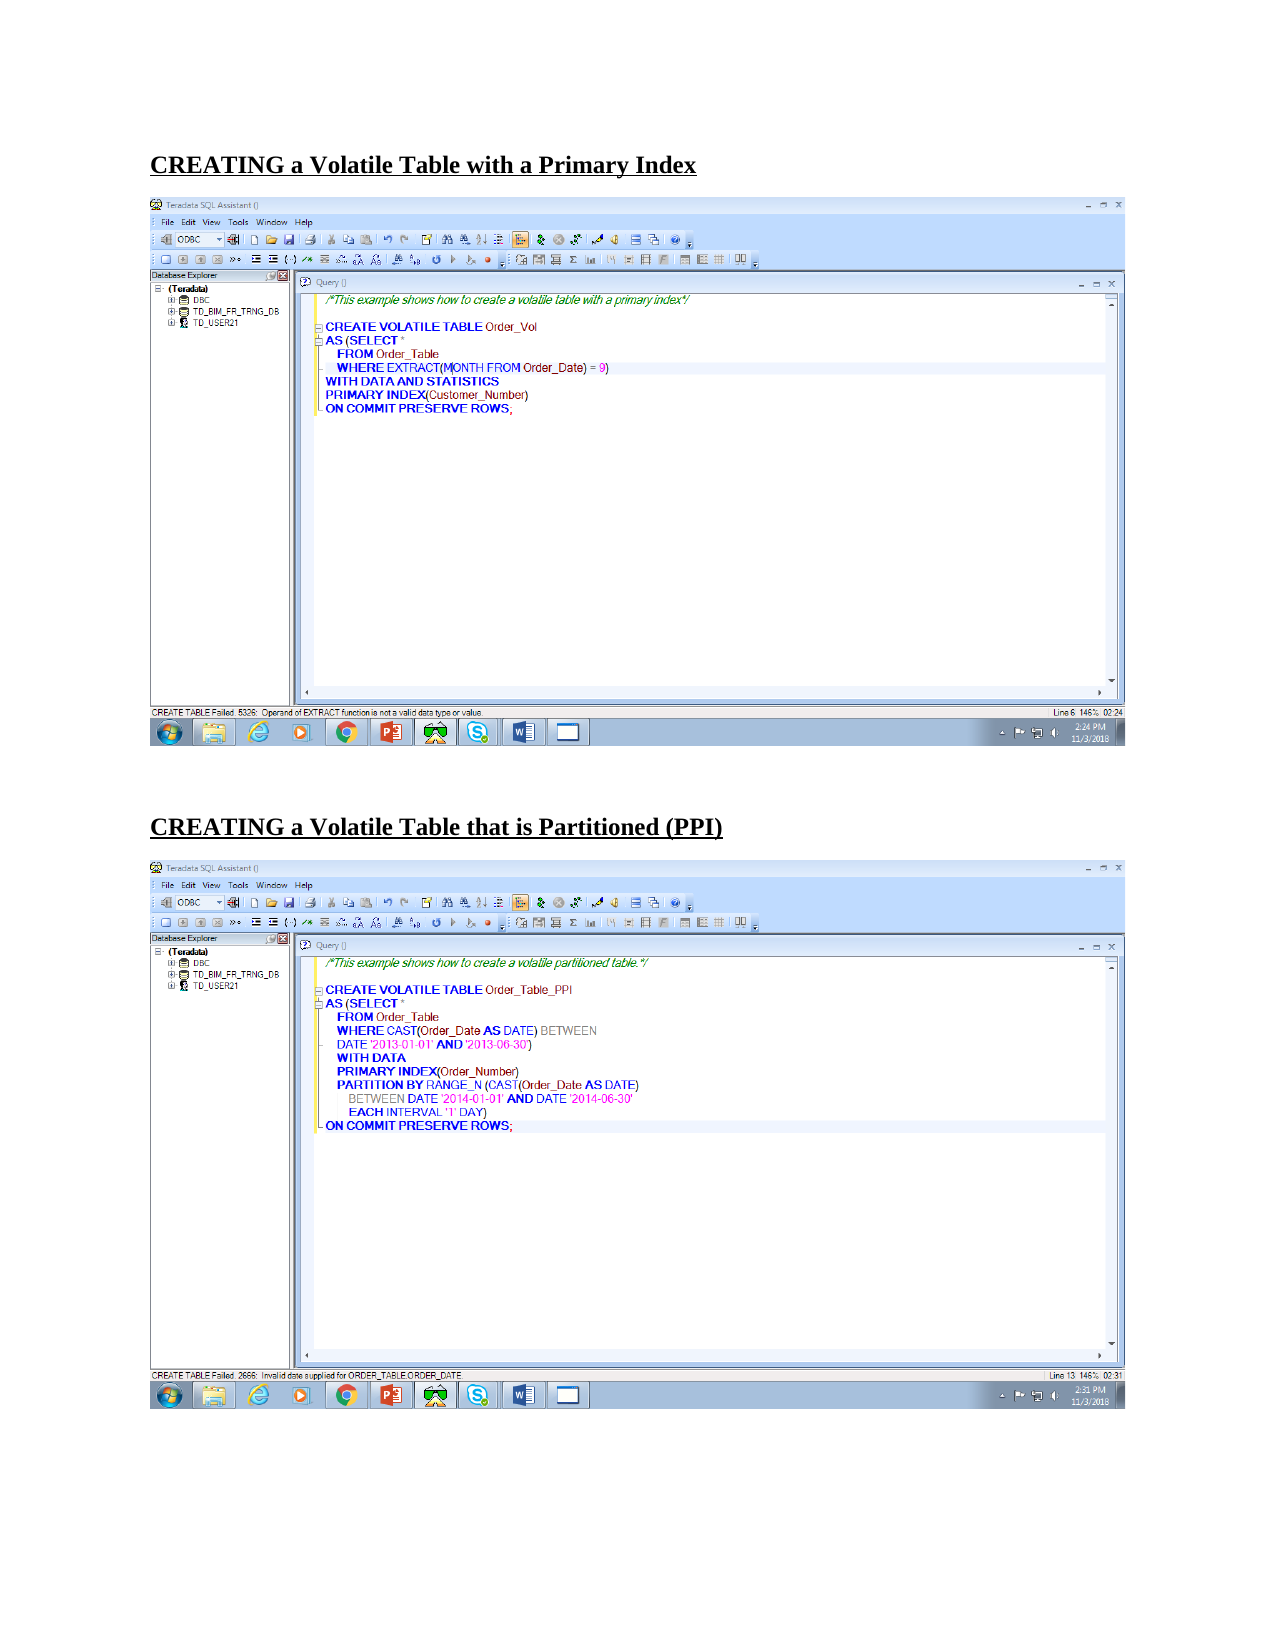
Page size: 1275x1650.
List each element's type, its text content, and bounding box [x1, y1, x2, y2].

text CREATING a Volatile Table that is Partitioned (PPI) [150, 812, 1125, 841]
text CREATING a Volatile Table with a Primary Index [150, 150, 1125, 179]
picture [150, 197, 1125, 746]
picture [150, 860, 1125, 1409]
